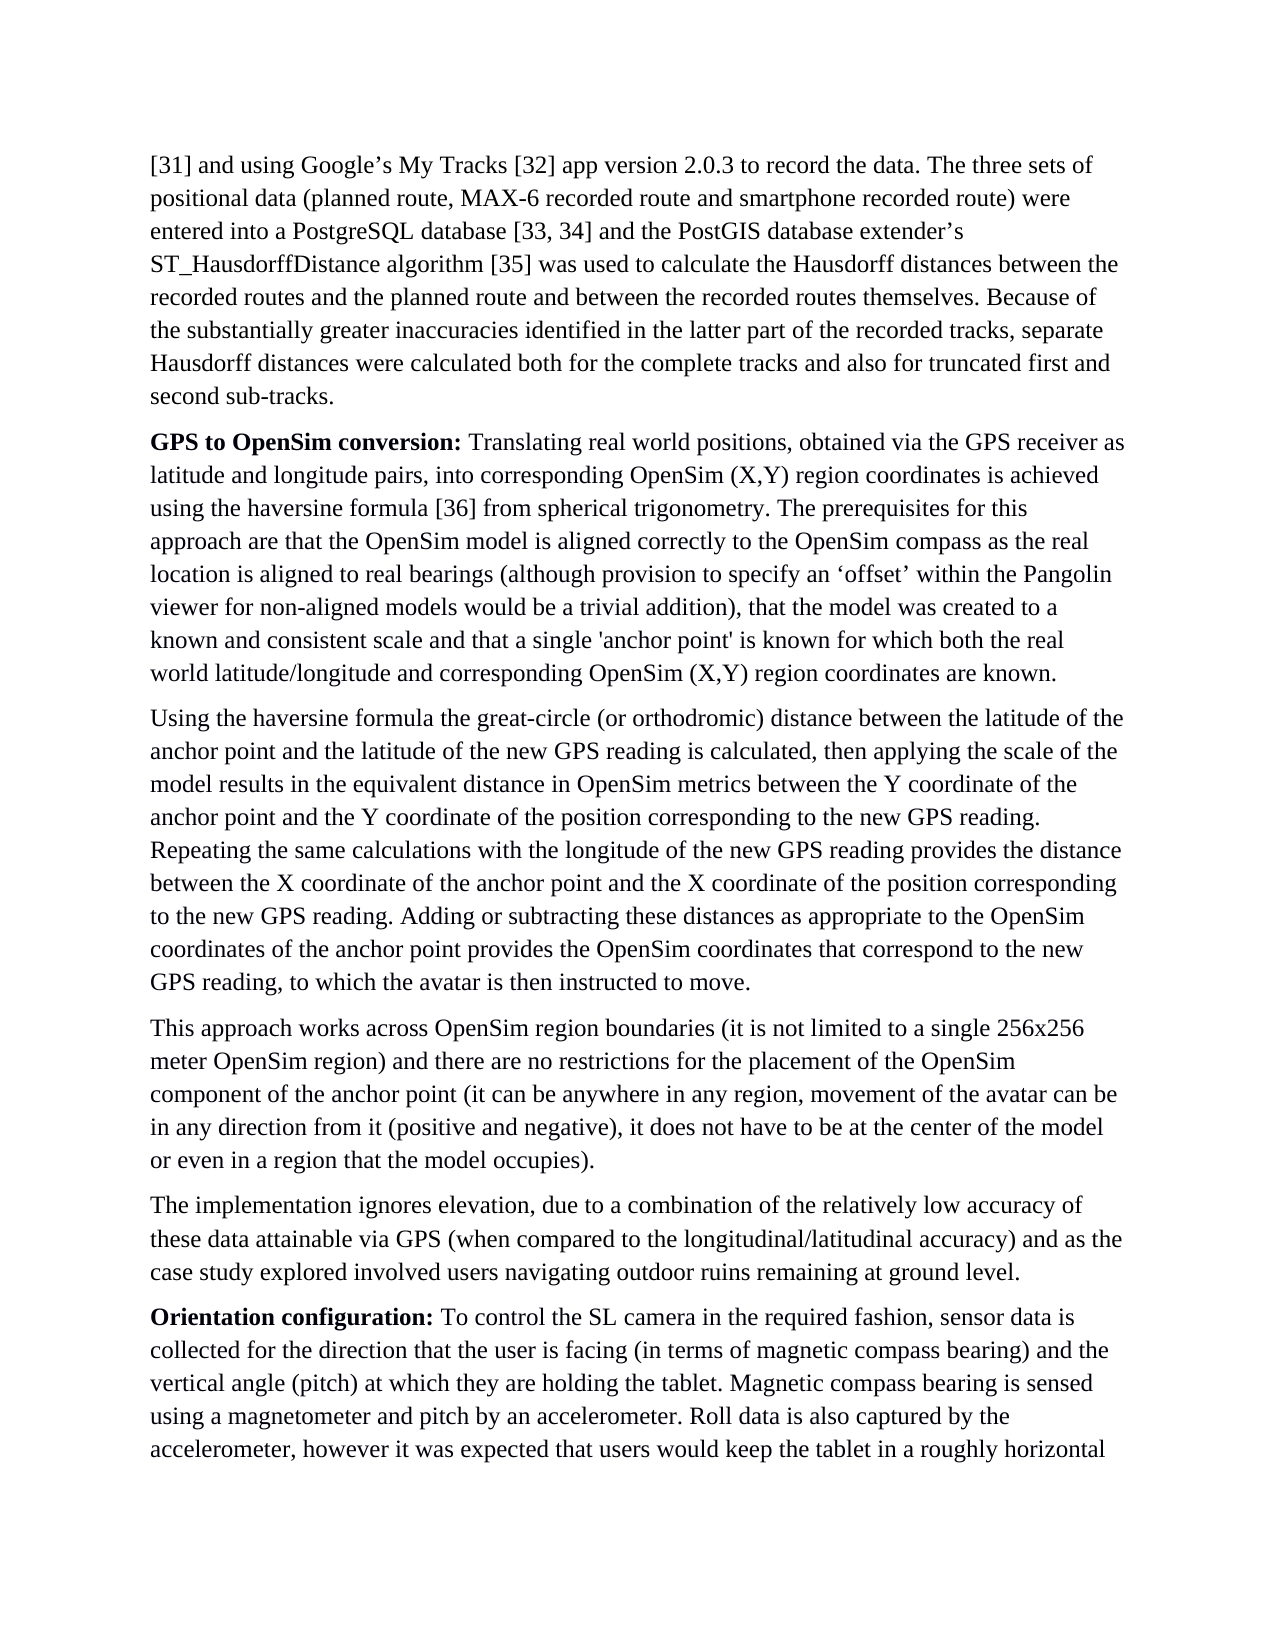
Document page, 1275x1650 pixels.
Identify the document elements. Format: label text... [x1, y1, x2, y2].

text Using the haversine formula the great-circle (or orthodromic) distance between the latitude of the anchor point and the latitude of the new GPS reading is calculated, then applying the scale of the model results in the equivalent distance in OpenSim metrics between the Y coordinate of the anchor point and the Y coordinate of the position corresponding to the new GPS reading. Repeating the same calculations with the longitude of the new GPS reading provides the distance between the X coordinate of the anchor point and the X coordinate of the position corresponding to the new GPS reading. Adding or subtracting these distances as appropriate to the OpenSim coordinates of the anchor point provides the OpenSim coordinates that correspond to the new GPS reading, to which the avatar is then instructed to move. [150, 703, 1125, 996]
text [150, 1302, 1125, 1463]
text This approach works across OpenSim region boundaries (it is not limited to a single 256x256 meter OpenSim region) and there are no restrictions for the placement of the OpenSim component of the anchor point (it can be anywhere in any region, movement of the avatar can be in any direction from it (positive and negative), it does not have to be at the center of the model or even in a region that the model occupies). [150, 1013, 1125, 1174]
text GPS to OpenSim conversion: Translating real world positions, obtained via the GPS receiver as latitude and longitude pairs, into corresponding OpenSim (X,Y) region coordinates is achieved using the haversine formula [36] from spherical trigonometry. The prerequisites for this approach are that the OpenSim model is aligned correctly to the OpenSim compass as the real location is aligned to real bearings (although provision to specify an ‘offset’ within the Pangolin viewer for non-aligned models would be a trivial addition), that the model was created to a known and consistent scale and that a single 'anchor point' is known for which both the real world latitude/longitude and corresponding OpenSim (X,Y) region coordinates are known. [150, 427, 1125, 687]
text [150, 150, 1125, 410]
text The implementation ignores elevation, due to a combination of the relatively low accuracy of these data attainable via GPS (when compared to the longitudinal/latitudinal accuracy) and as the case study explored involved users navigating outdoor ruins remaining at ground level. [150, 1191, 1125, 1285]
